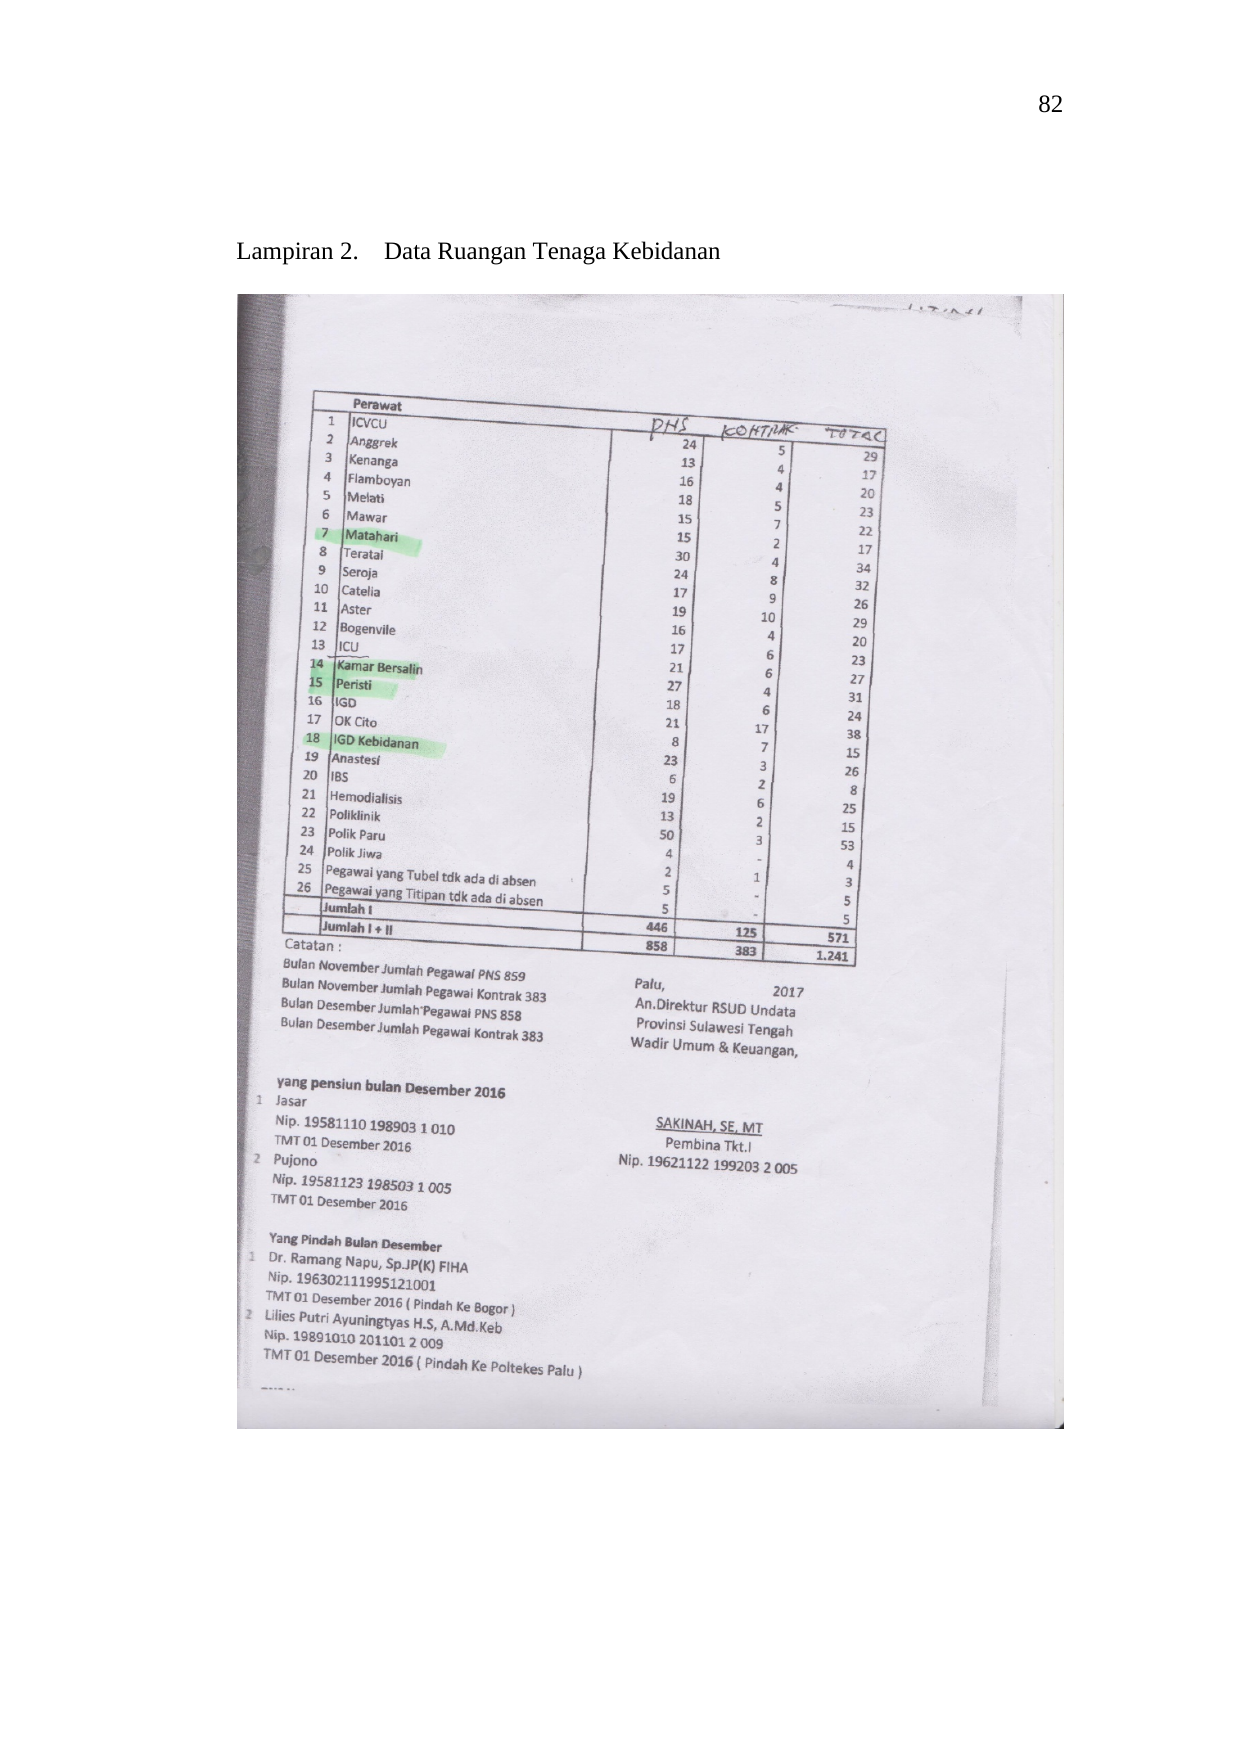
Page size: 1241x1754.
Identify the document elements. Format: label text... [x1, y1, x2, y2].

text Lampiran 2. Data Ruangan Tenaga Kebidanan [236, 236, 1063, 265]
picture [237, 295, 1064, 1428]
